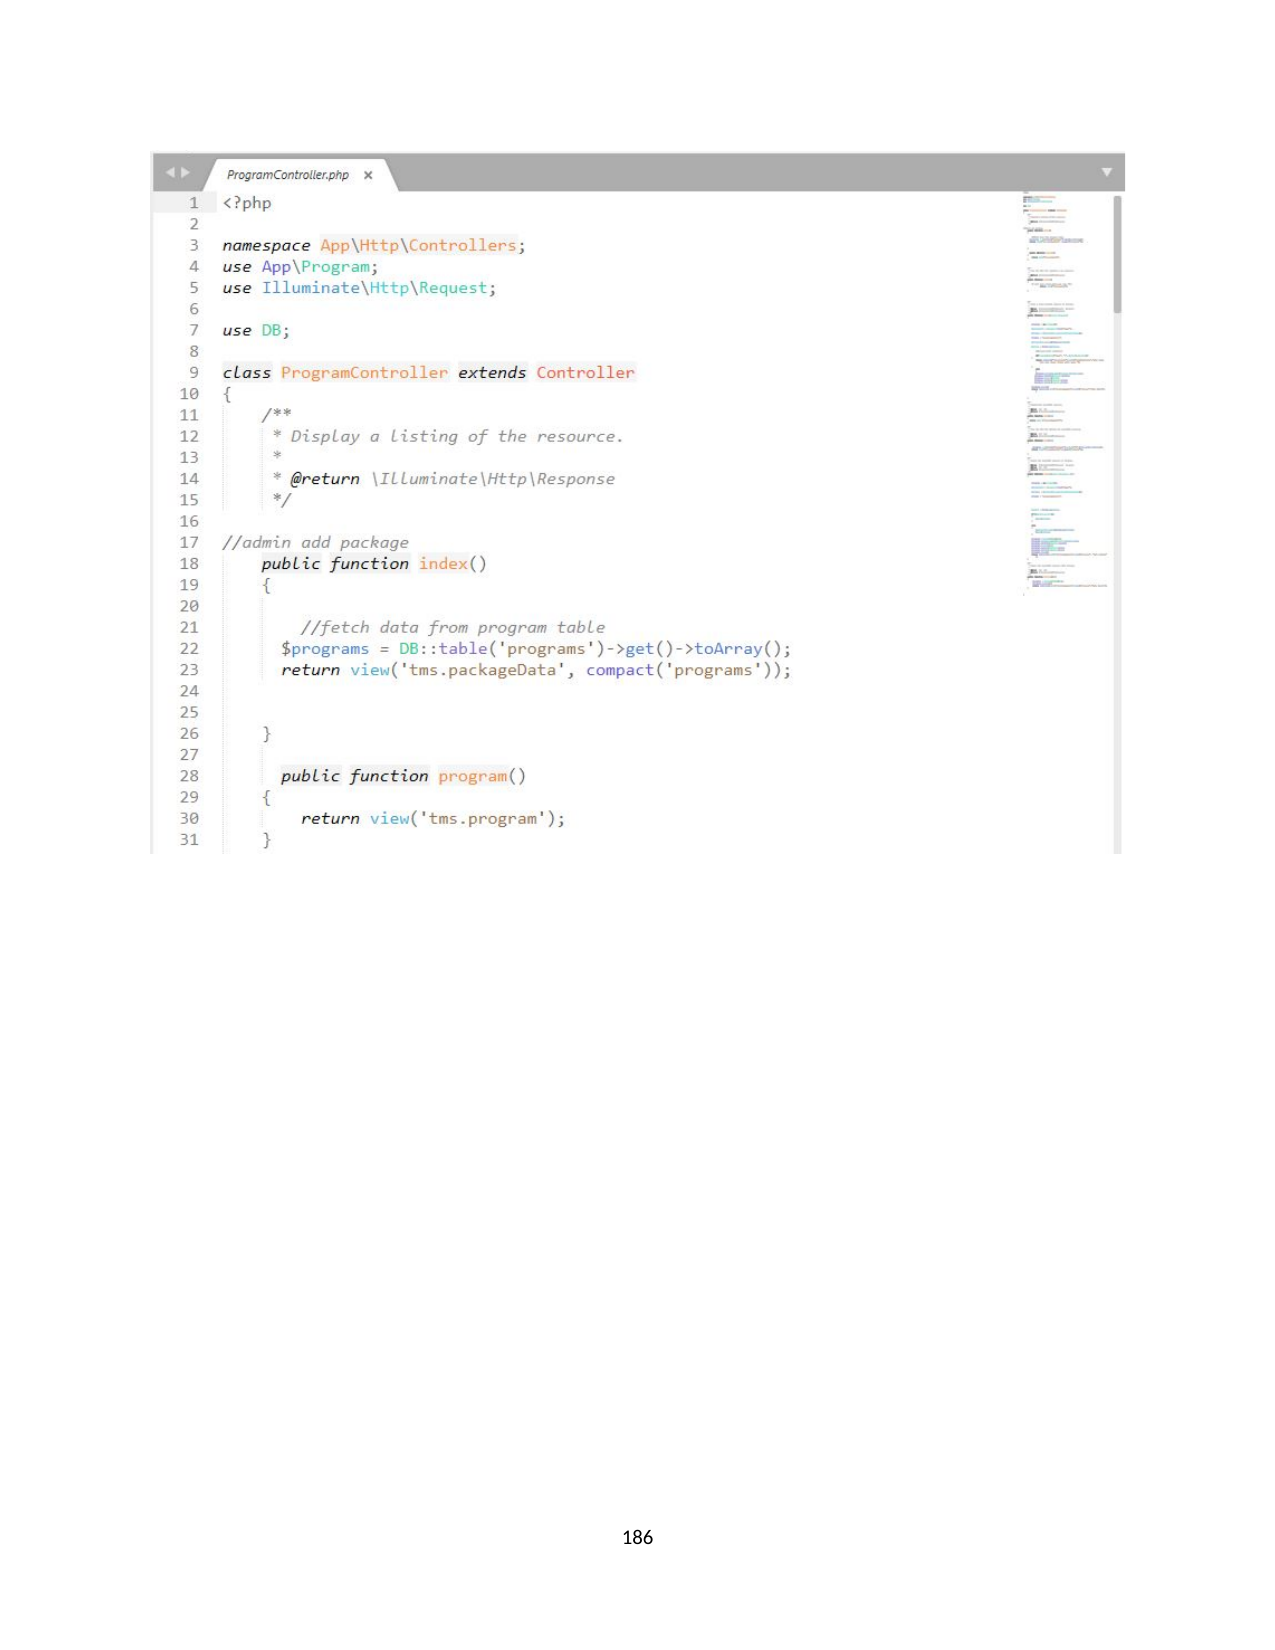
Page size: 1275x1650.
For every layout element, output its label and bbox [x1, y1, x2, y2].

picture [150, 150, 1125, 854]
